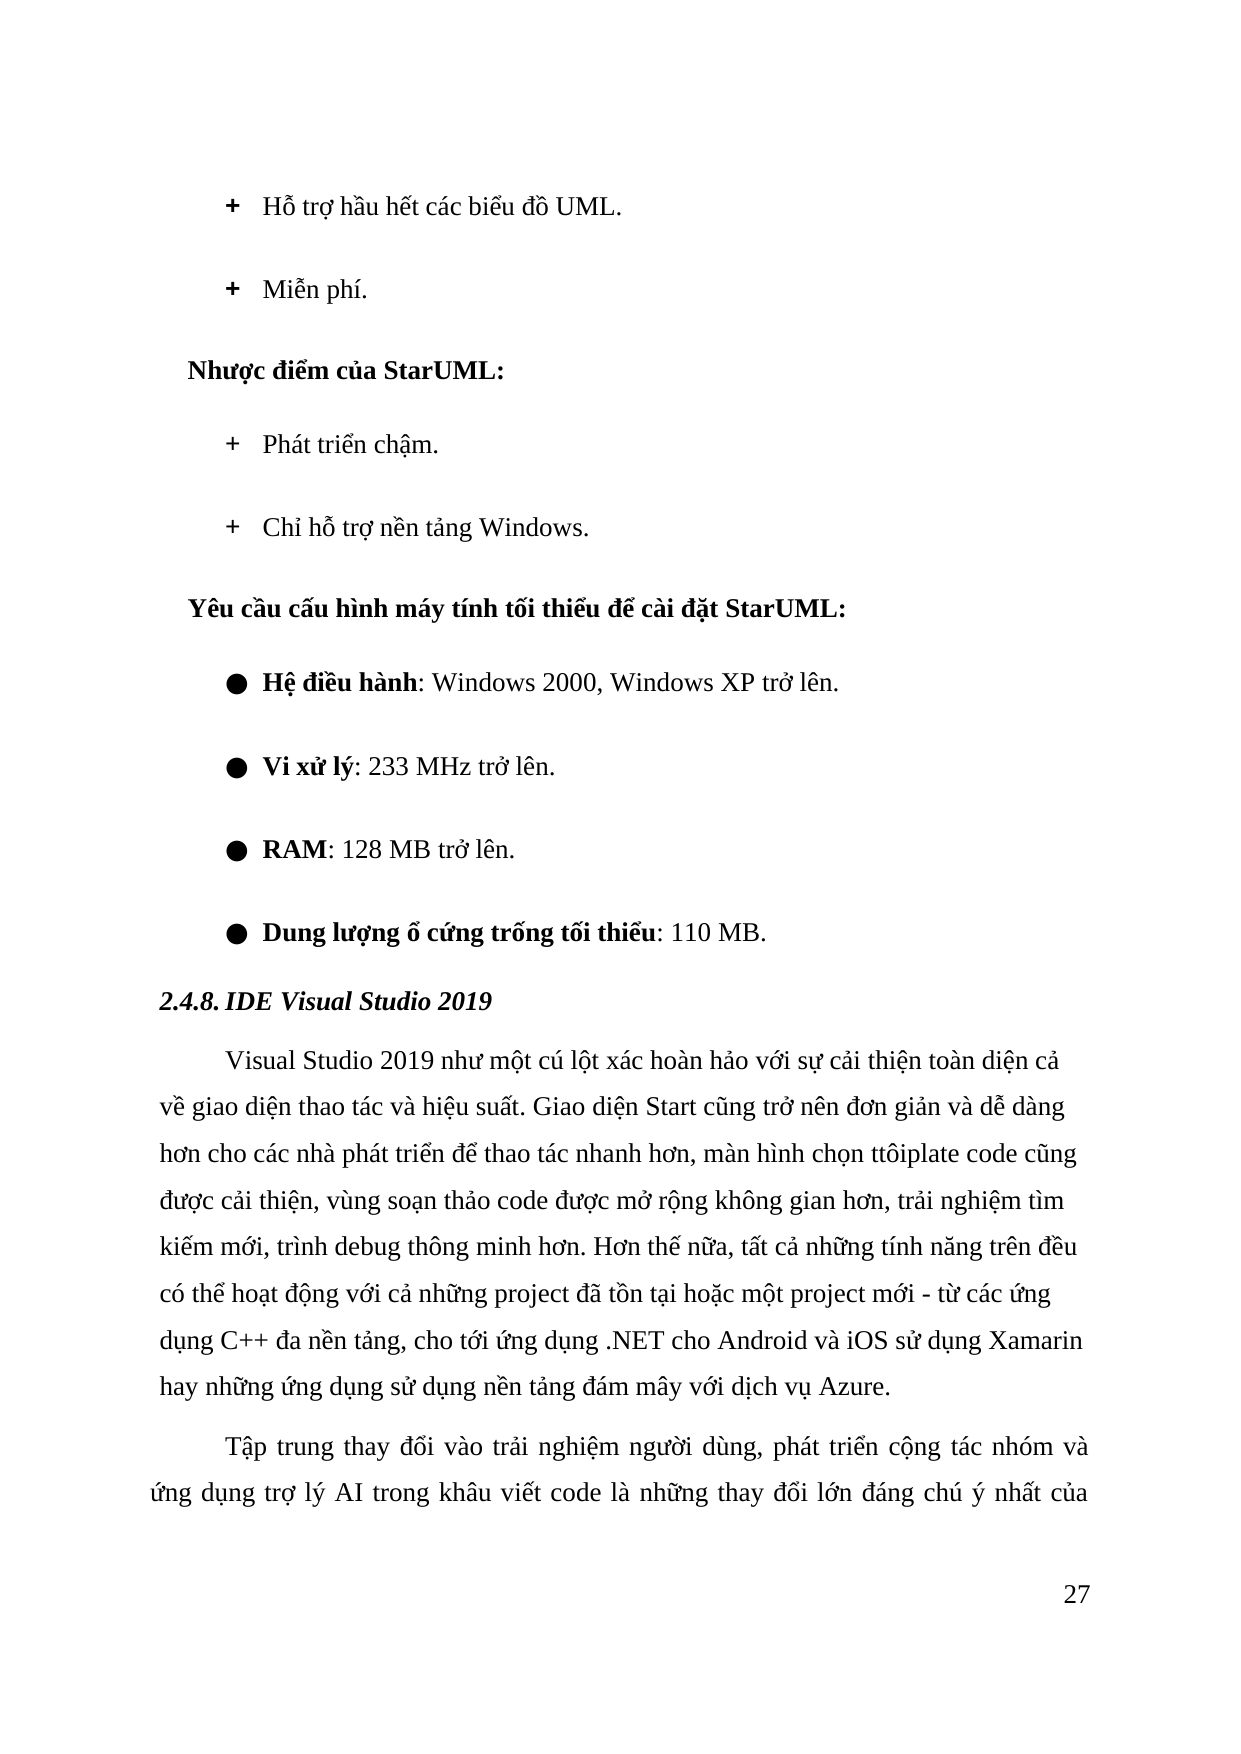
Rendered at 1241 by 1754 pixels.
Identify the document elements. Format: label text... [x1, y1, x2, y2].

list IDE Visual Studio 2019 [159, 984, 1090, 1016]
list Vi xử lý: 233 MHz trở lên. [225, 735, 1090, 790]
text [150, 1429, 1090, 1507]
list Hệ điều hành: Windows 2000, Windows XP trở lên. [225, 652, 1090, 707]
list Dung lượng ổ cứng trống tối thiểu: 110 MB. [225, 901, 1090, 957]
text Visual Studio 2019 như một cú lột xác hoàn hảo với sự cải thiện toàn diện cả về giao diện thao tác và hiệu suất. Giao diện Start cũng trở nên đơn giản và dễ dàng hơn cho các nhà phát triển để thao tác nhanh hơn, màn hình chọn ttôiplate code cũng được cải thiện, vùng soạn thảo code được mở rộng không gian hơn, trải nghiệm tìm kiếm mới, trình debug thông minh hơn. Hơn thế nữa, tất cả những tính năng trên đều có thể hoạt động với cả những project đã tồn tại hoặc một project mới - từ các ứng dụng C++ đa nền tảng, cho tới ứng dụng .NET cho Android và iOS sử dụng Xamarin hay những ứng dụng sử dụng nền tảng đám mây với dịch vụ Azure. [159, 1044, 1090, 1402]
text Yêu cầu cấu hình máy tính tối thiểu để cài đặt StarUML: [150, 592, 1090, 624]
list Phát triển chậm. [225, 413, 1090, 469]
list Hỗ trợ hầu hết các biểu đồ UML. [225, 175, 1090, 231]
list RAM: 128 MB trở lên. [225, 818, 1090, 874]
list Miễn phí. [225, 259, 1090, 314]
text Nhược điểm của StarUML: [150, 354, 1090, 386]
list Chỉ hỗ trợ nền tảng Windows. [225, 497, 1090, 552]
